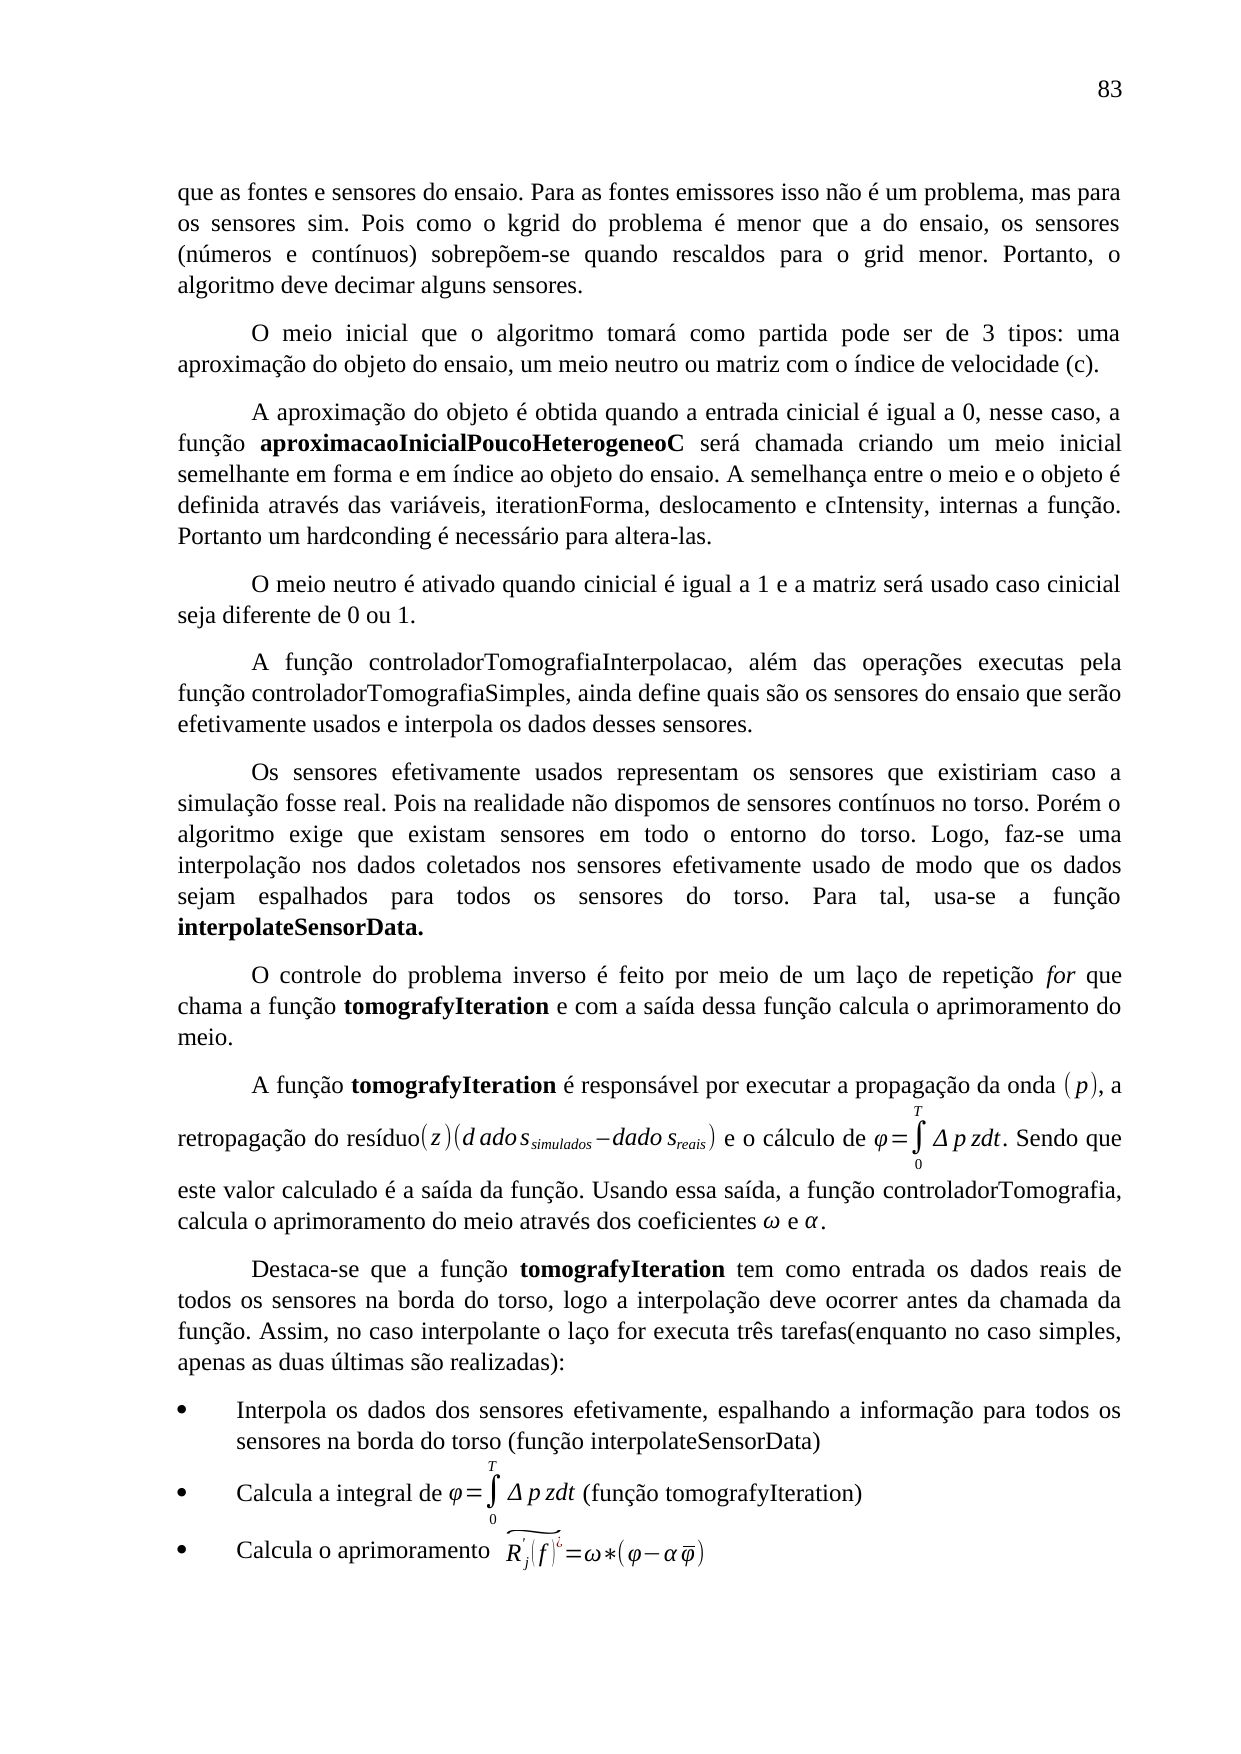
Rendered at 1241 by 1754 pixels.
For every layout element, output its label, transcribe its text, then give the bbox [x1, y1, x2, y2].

list Calcula a integral de (função tomografyIteration) [177, 1457, 1122, 1528]
list Interpola os dados dos sensores efetivamente, espalhando a informação para todos os sensores na borda do torso (função interpolateSensorData) [177, 1395, 1122, 1454]
text A função controladorTomografiaInterpolacao, além das operações executas pela função controladorTomografiaSimples, ainda define quais são os sensores do ensaio que serão efetivamente usados e interpola os dados desses sensores. [177, 647, 1122, 738]
text A função tomografyIteration é responsável por executar a propagação da onda , a retropagação do resíduo e o cálculo de . Sendo que este valor calculado é a saída da função. Usando essa saída, a função controladorTomografia, calcula o aprimoramento do meio através dos coeficientes e . [177, 1070, 1122, 1235]
text Destaca-se que a função tomografyIteration tem como entrada os dados reais de todos os sensores na borda do torso, logo a interpolação deve ocorrer antes da chamada da função. Assim, no caso interpolante o laço for executa três tarefas(enquanto no caso simples, apenas as duas últimas são realizadas): [177, 1254, 1122, 1376]
text O meio inicial que o algoritmo tomará como partida pode ser de 3 tipos: uma aproximação do objeto do ensaio, um meio neutro ou matriz com o índice de velocidade (c). [177, 318, 1122, 378]
text Os sensores efetivamente usados representam os sensores que existiriam caso a simulação fosse real. Pois na realidade não dispomos de sensores contínuos no torso. Porém o algoritmo exige que existam sensores em todo o entorno do torso. Logo, faz-se uma interpolação nos dados coletados nos sensores efetivamente usado de modo que os dados sejam espalhados para todos os sensores do torso. Para tal, usa-se a função interpolateSensorData. [177, 757, 1122, 941]
text O controle do problema inverso é feito por meio de um laço de repetição for que chama a função tomografyIteration e com a saída dessa função calcula o aprimoramento do meio. [177, 960, 1122, 1051]
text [177, 177, 1122, 299]
text O meio neutro é ativado quando cinicial é igual a 1 e a matriz será usado caso cinicial seja diferente de 0 ou 1. [177, 569, 1122, 628]
text A aproximação do objeto é obtida quando a entrada cinicial é igual a 0, nesse caso, a função aproximacaoInicialPoucoHeterogeneoC será chamada criando um meio inicial semelhante em forma e em índice ao objeto do ensaio. A semelhança entre o meio e o objeto é definida através das variáveis, iterationForma, deslocamento e cIntensity, internas a função. Portanto um hardconding é necessário para altera-las. [177, 397, 1122, 550]
list Calcula o aprimoramento [177, 1530, 1122, 1570]
